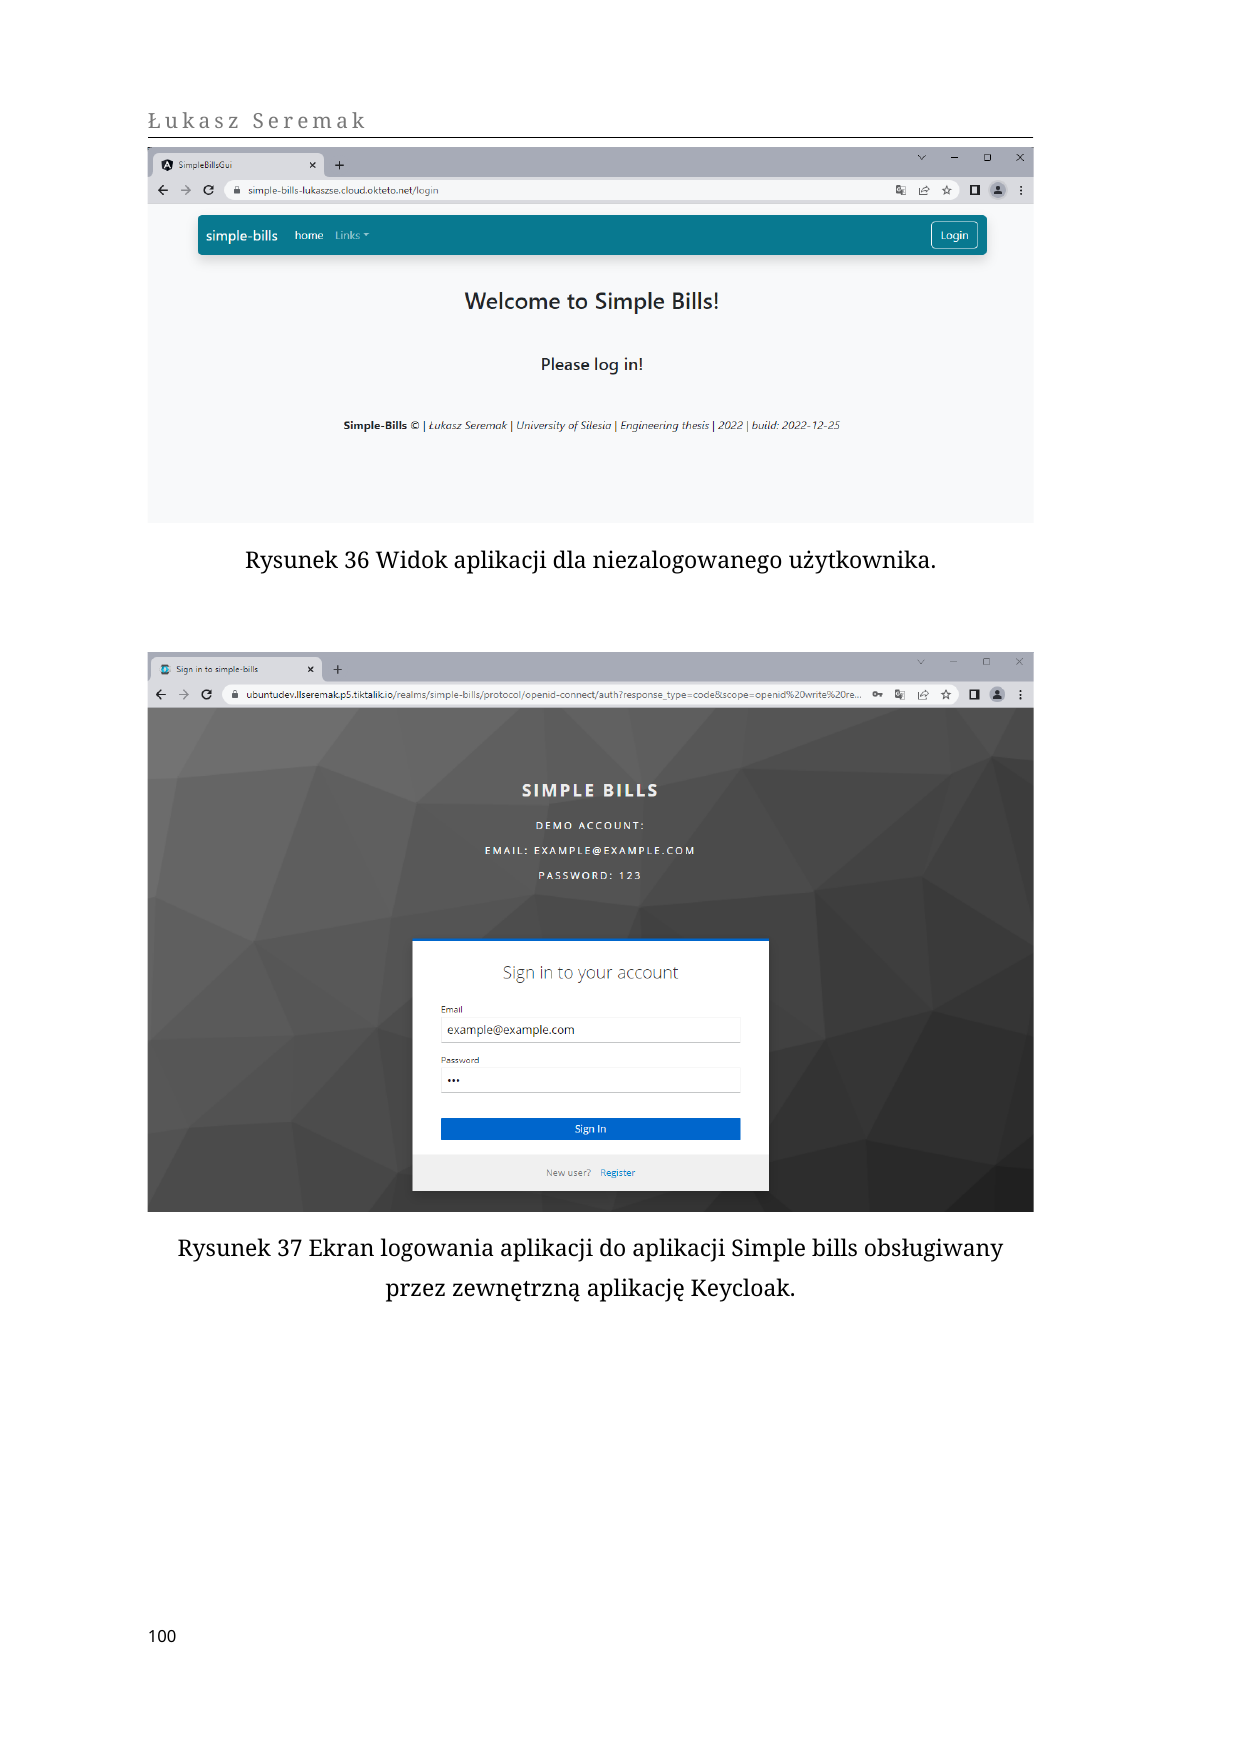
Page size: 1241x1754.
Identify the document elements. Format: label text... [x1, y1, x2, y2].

picture [147, 652, 1034, 1212]
text Rysunek 36 Widok aplikacji dla niezalogowanego użytkownika. [148, 536, 1033, 575]
picture [147, 147, 1034, 523]
text Rysunek 37 Ekran logowania aplikacji do aplikacji Simple bills obsługiwany przez zewnętrzną aplikację Keycloak. [148, 1224, 1033, 1303]
